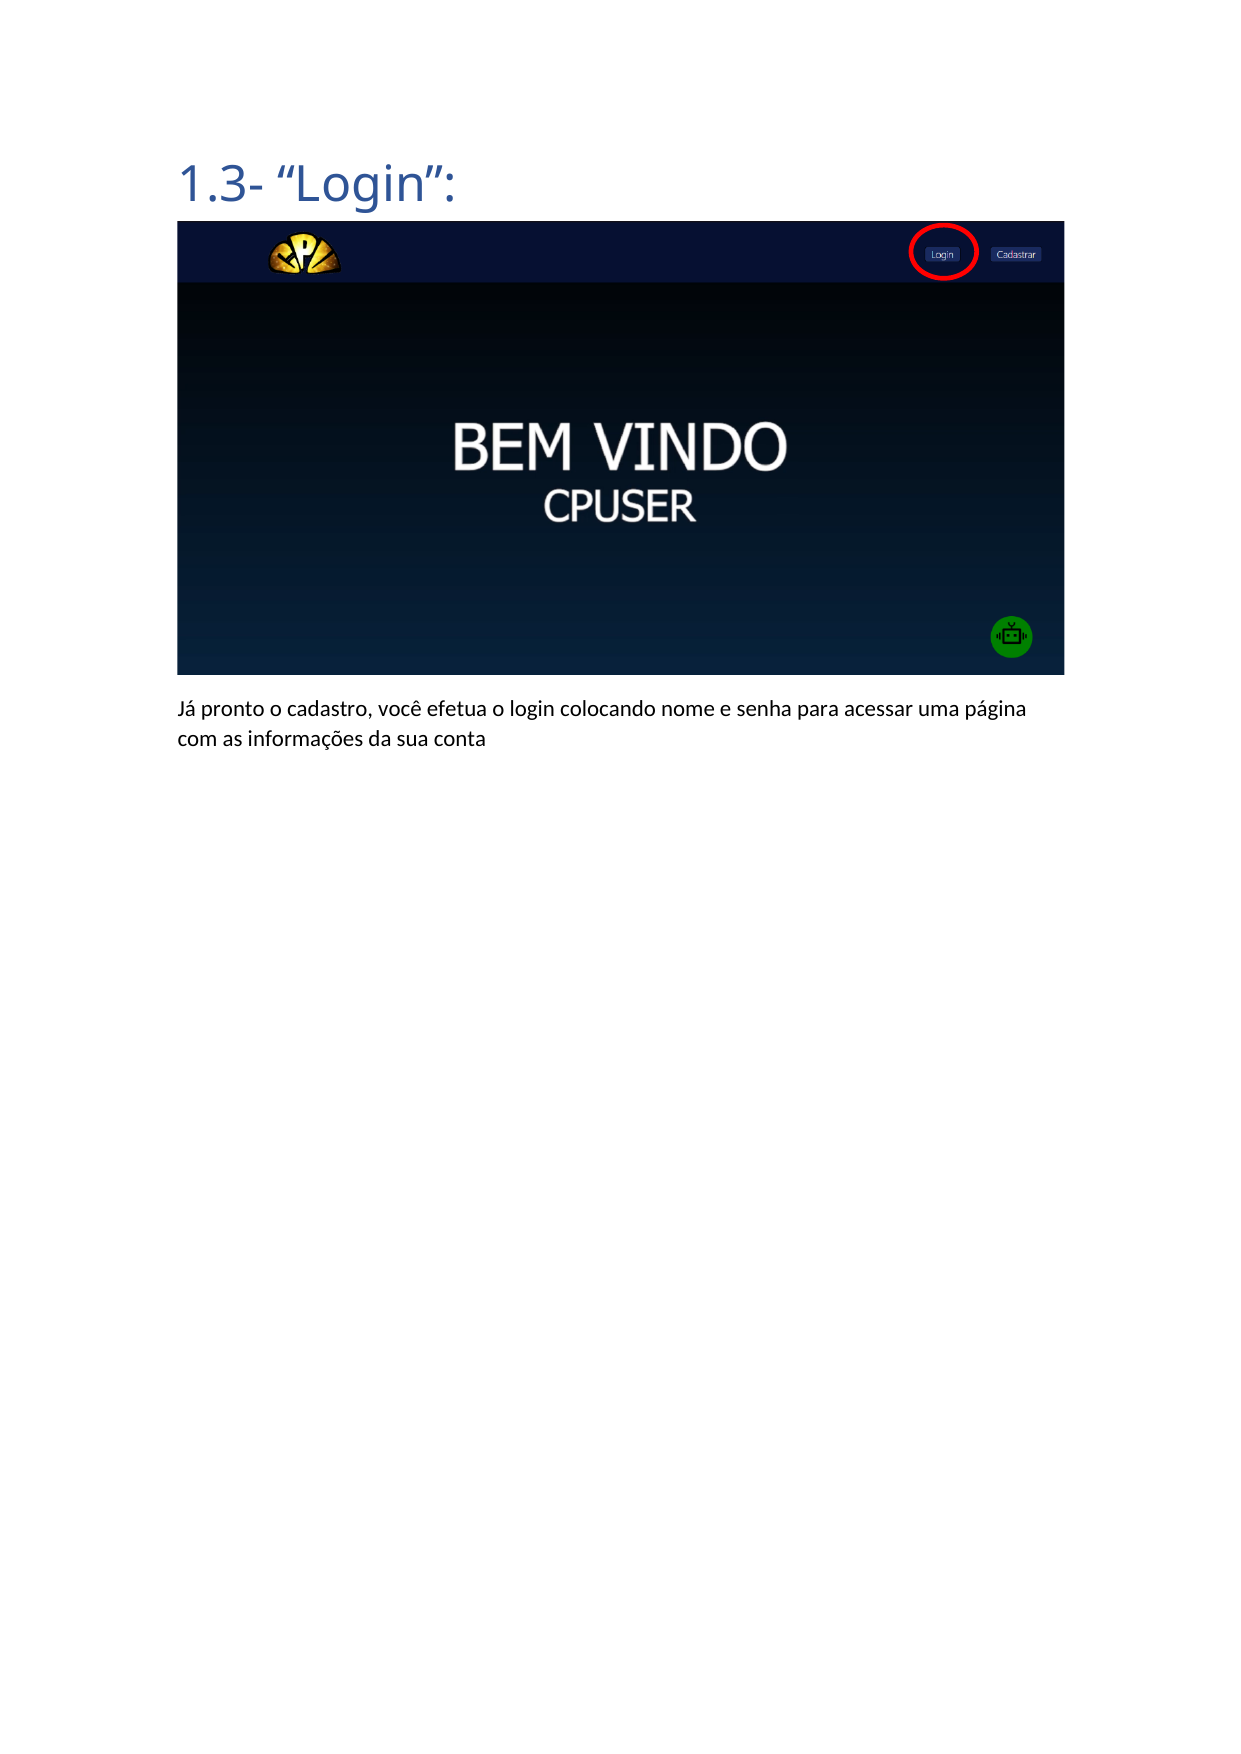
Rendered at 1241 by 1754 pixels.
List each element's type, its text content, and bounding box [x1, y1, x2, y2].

subtitle 1.3- “Login”: [177, 148, 1063, 216]
picture [177, 221, 1065, 675]
text Já pronto o cadastro, você efetua o login colocando nome e senha para acessar uma página com as informações da sua conta [177, 694, 1063, 752]
